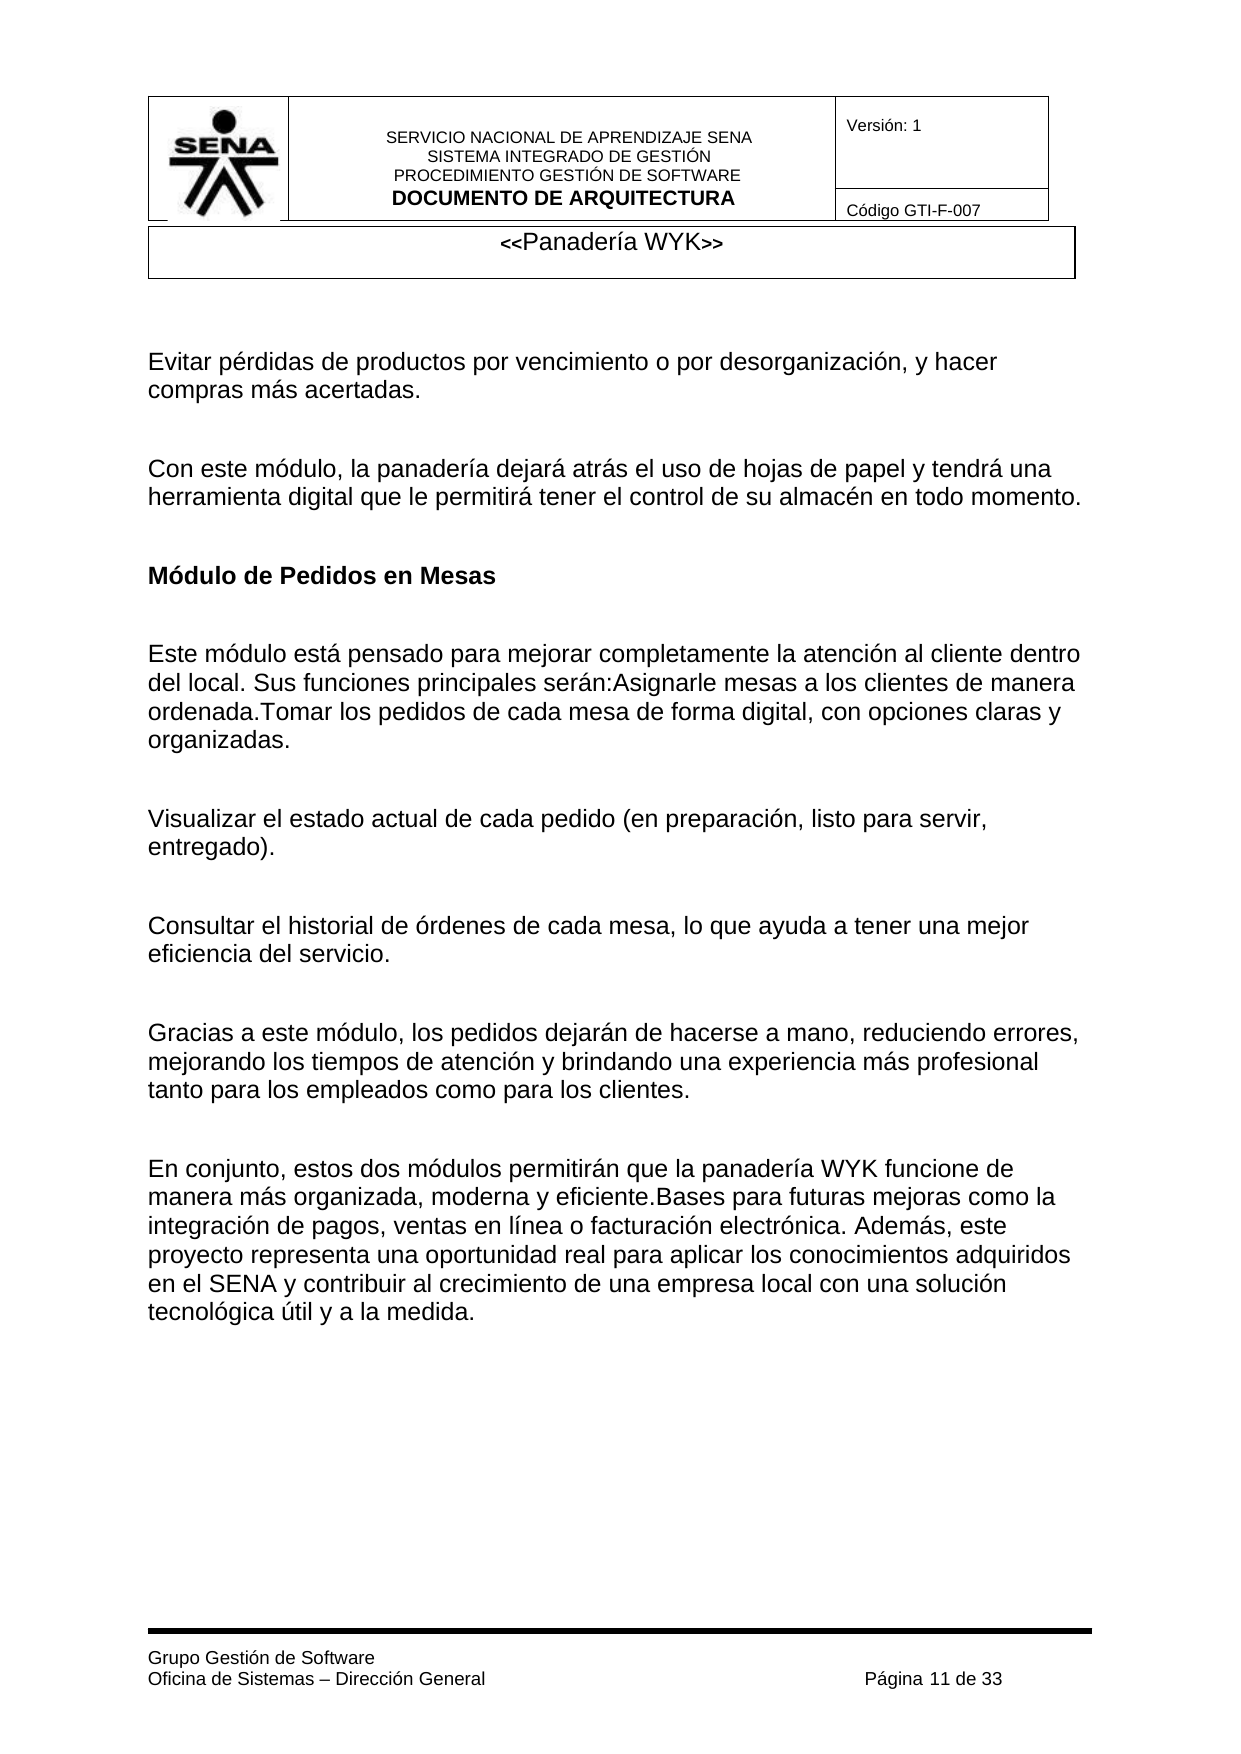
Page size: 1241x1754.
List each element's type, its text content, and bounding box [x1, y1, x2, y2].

picture [167, 106, 281, 221]
text Consultar el historial de órdenes de cada mesa, lo que ayuda a tener una mejor eficiencia del servicio. [148, 911, 1092, 968]
text Visualizar el estado actual de cada pedido (en preparación, listo para servir, entregado). [148, 804, 1092, 861]
text Módulo de Pedidos en Mesas [148, 561, 1092, 589]
text Evitar pérdidas de productos por vencimiento o por desorganización, y hacer compras más acertadas. [148, 347, 1092, 404]
text En conjunto, estos dos módulos permitirán que la panadería WYK funcione de manera más organizada, moderna y eficiente.Bases para futuras mejoras como la integración de pagos, ventas en línea o facturación electrónica. Además, este proyecto representa una oportunidad real para aplicar los conocimientos adquiridos en el SENA y contribuir al crecimiento de una empresa local con una solución tecnológica útil y a la medida. [148, 1154, 1092, 1326]
text Este módulo está pensado para mejorar completamente la atención al cliente dentro del local. Sus funciones principales serán:Asignarle mesas a los clientes de manera ordenada.Tomar los pedidos de cada mesa de forma digital, con opciones claras y organizadas. [148, 639, 1092, 754]
text Gracias a este módulo, los pedidos dejarán de hacerse a mano, reduciendo errores, mejorando los tiempos de atención y brindando una experiencia más profesional tanto para los empleados como para los clientes. [148, 1018, 1092, 1104]
text Con este módulo, la panadería dejará atrás el uso de hojas de papel y tendrá una herramienta digital que le permitirá tener el control de su almacén en todo momento. [148, 454, 1092, 511]
